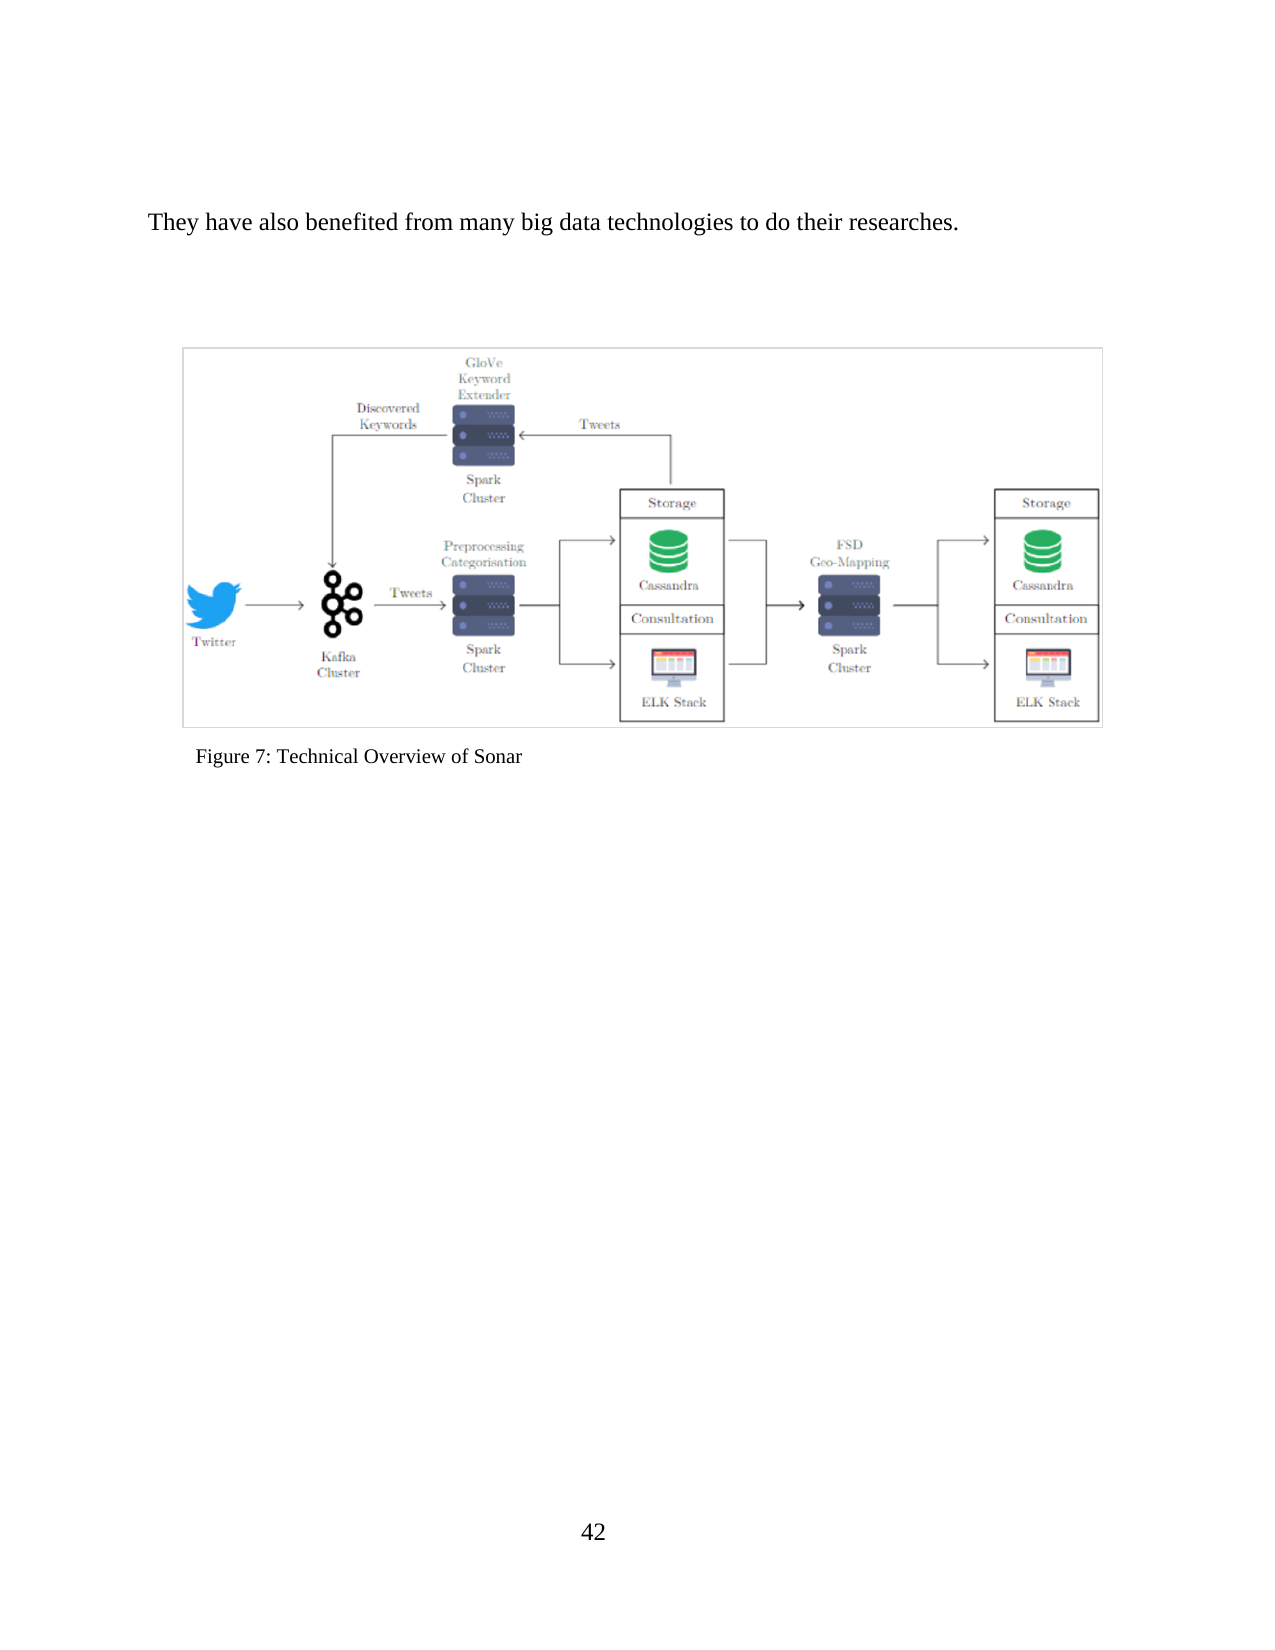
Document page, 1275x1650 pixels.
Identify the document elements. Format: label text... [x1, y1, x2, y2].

text They have also benefited from many big data technologies to do their researches. [148, 207, 1039, 236]
picture [183, 348, 1102, 727]
